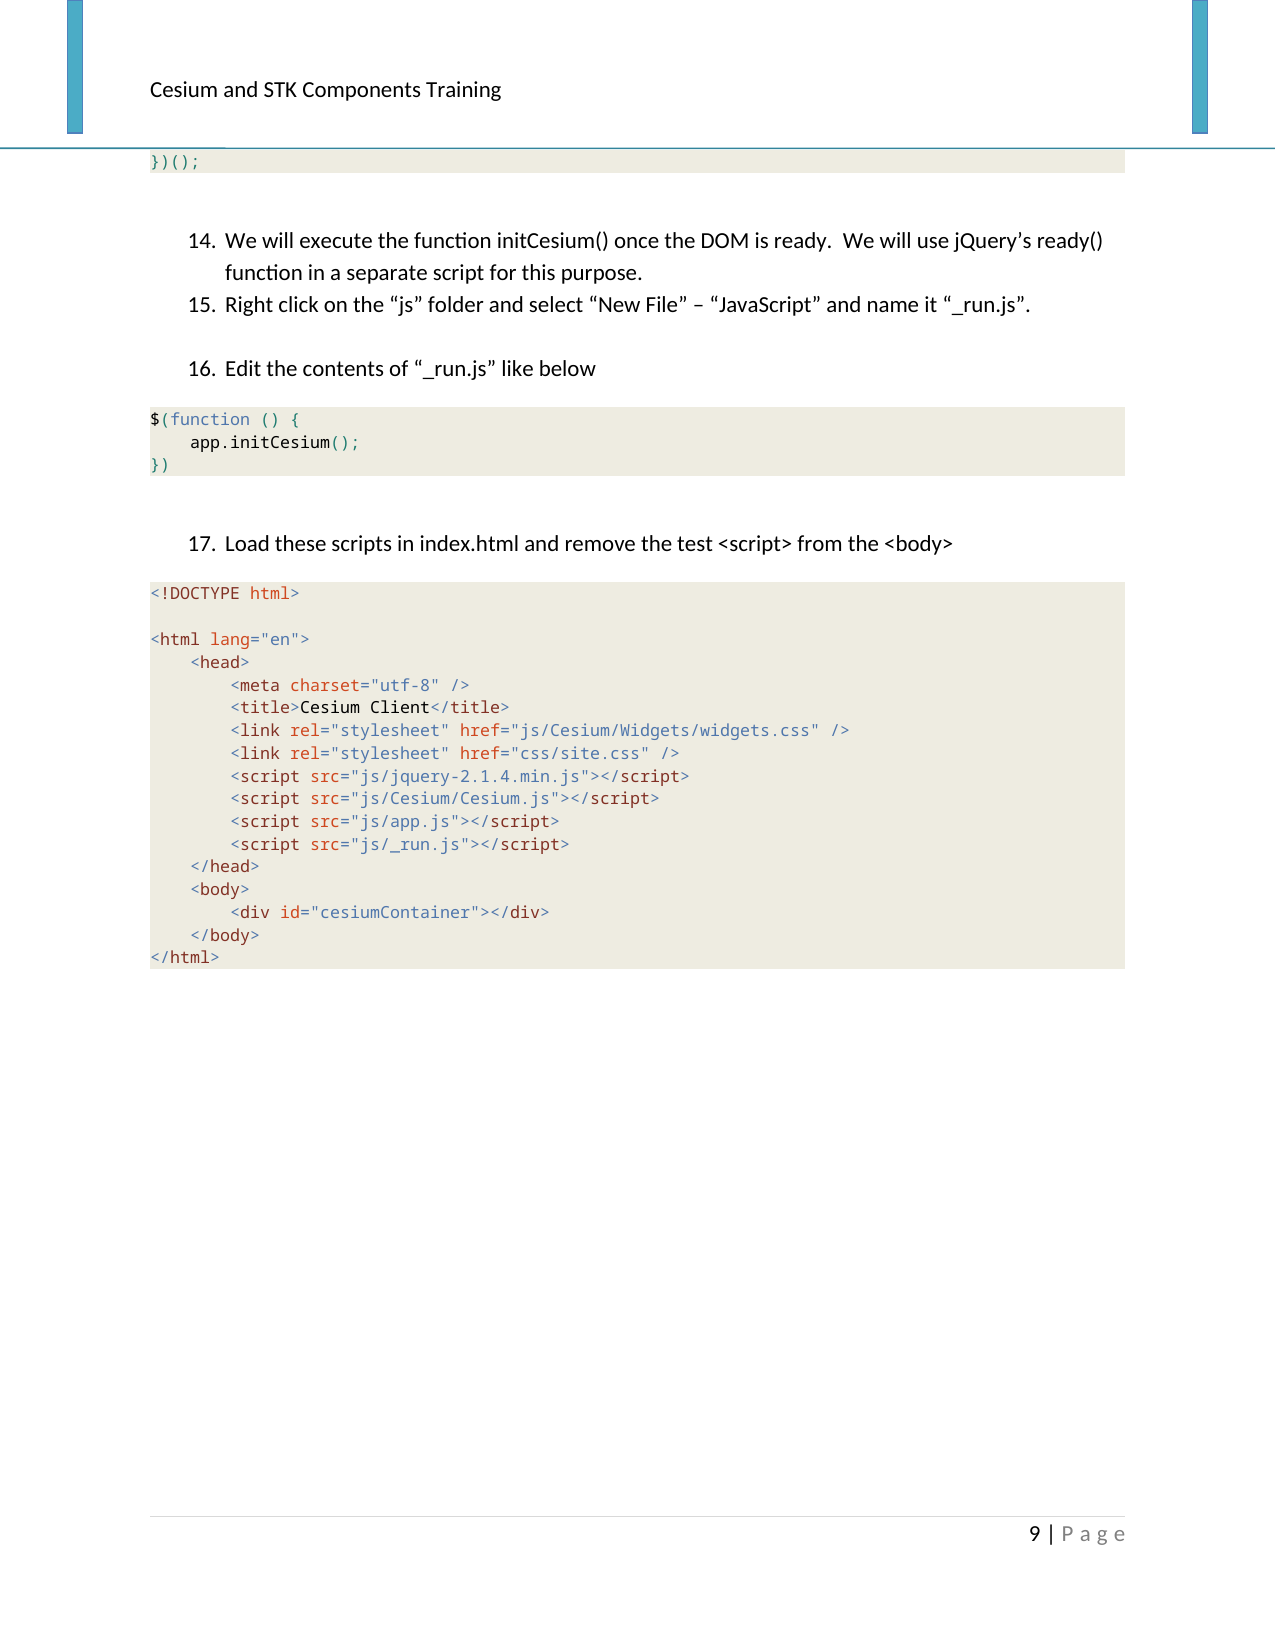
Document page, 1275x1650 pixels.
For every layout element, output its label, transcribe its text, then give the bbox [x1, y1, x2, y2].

text <!DOCTYPE html> [150, 582, 1125, 604]
text <script src="js/Cesium/Cesium.js"></script> [150, 787, 1125, 810]
text </body> [150, 923, 1125, 946]
text <html lang="en"> [150, 628, 1125, 651]
text <script src="js/_run.js"></script> [150, 832, 1125, 855]
text </html> [150, 946, 1125, 969]
text <link rel="stylesheet" href="css/site.css" /> [150, 742, 1125, 764]
text <div id="cesiumContainer"></div> [150, 901, 1125, 923]
text </head> [150, 855, 1125, 878]
text app.initCesium(); [150, 430, 1125, 453]
text <link rel="stylesheet" href="js/Cesium/Widgets/widgets.css" /> [150, 719, 1125, 742]
list We will execute the function initCesium() once the DOM is ready. We will use jQuery’s ready() function in a separate script for this purpose. [187, 226, 1125, 286]
text <title>Cesium Client</title> [150, 696, 1125, 719]
list Load these scripts in index.html and remove the test <script> from the <body> [187, 529, 1125, 557]
list Right click on the “js” folder and select “New File” – “JavaScript” and name it “_run.js”. [187, 290, 1125, 318]
text <head> [150, 651, 1125, 673]
text })(); [150, 150, 1125, 173]
list Edit the contents of “_run.js” like below [187, 354, 1125, 382]
text <script src="js/app.js"></script> [150, 810, 1125, 832]
text $(function () { [150, 407, 1125, 430]
text <meta charset="utf-8" /> [150, 673, 1125, 696]
text }) [150, 453, 1125, 476]
text <script src="js/jquery-2.1.4.min.js"></script> [150, 764, 1125, 787]
text <body> [150, 878, 1125, 901]
